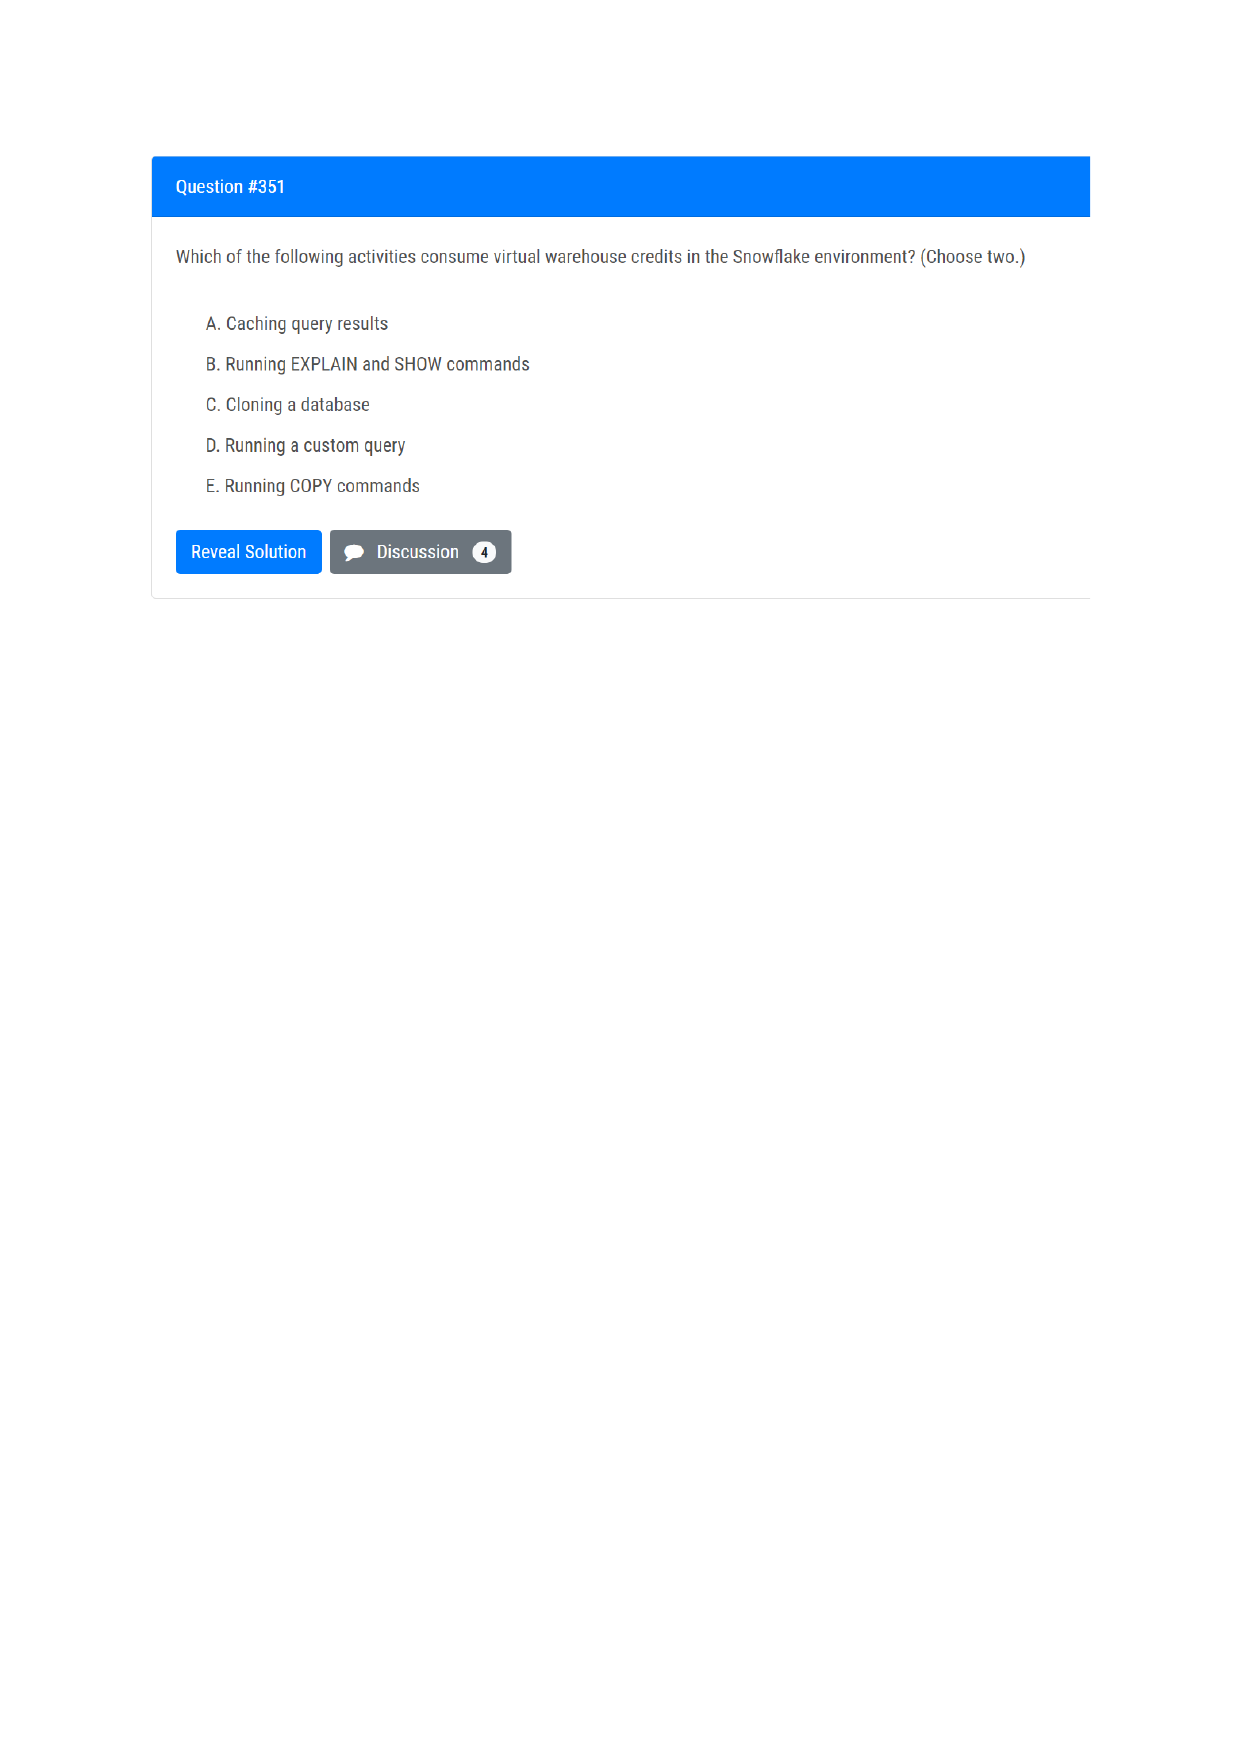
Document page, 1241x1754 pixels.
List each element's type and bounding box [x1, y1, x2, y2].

picture [150, 150, 1091, 600]
